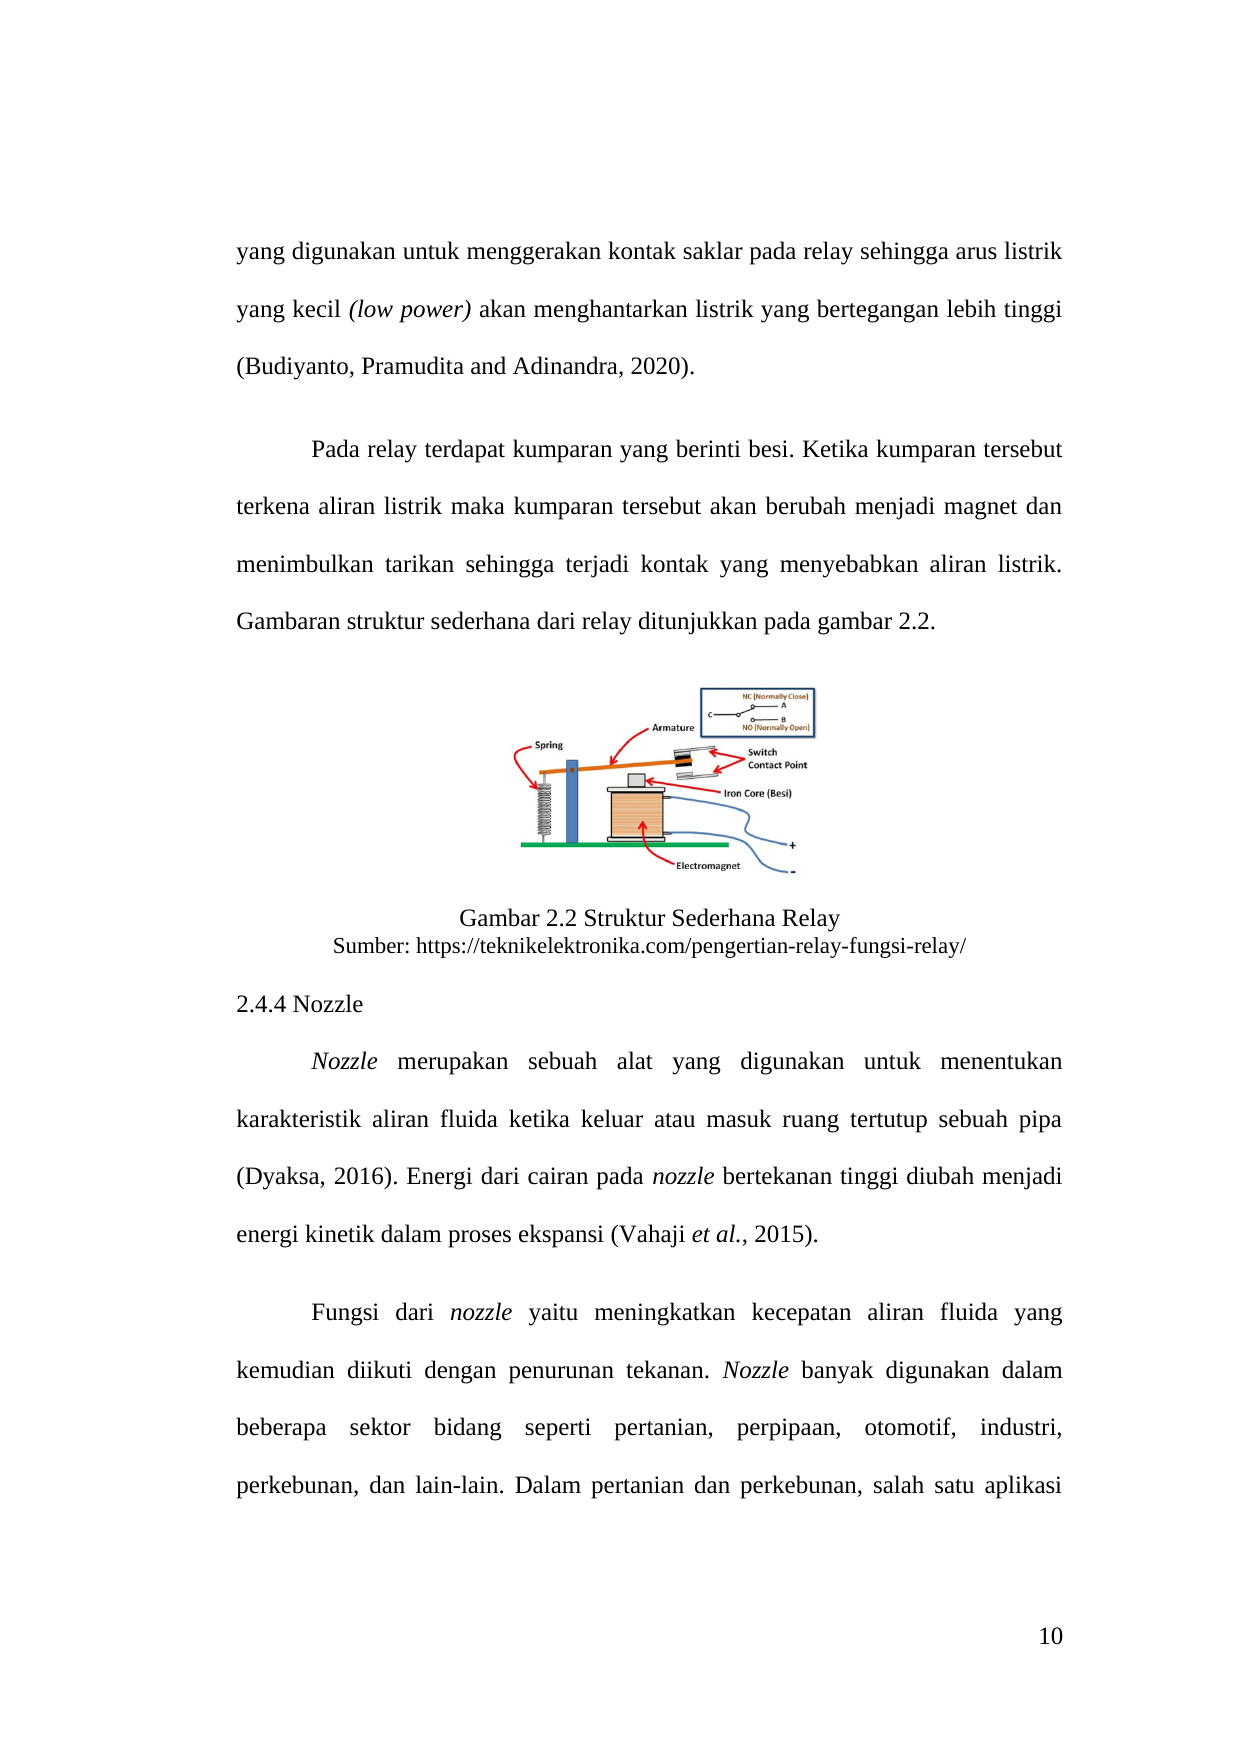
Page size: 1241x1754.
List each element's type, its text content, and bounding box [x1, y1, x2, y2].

text Nozzle merupakan sebuah alat yang digunakan untuk menentukan karakteristik aliran fluida ketika keluar atau masuk ruang tertutup sebuah pipa (Dyaksa, 2016). Energi dari cairan pada nozzle bertekanan tinggi diubah menjadi energi kinetik dalam proses ekspansi (Vahaji et al., 2015). [236, 1046, 1063, 1248]
text Sumber: https://teknikelektronika.com/pengertian-relay-fungsi-relay/ [236, 932, 1063, 958]
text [236, 236, 1063, 380]
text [236, 1297, 1063, 1498]
picture [480, 684, 820, 883]
subtitle 2.4.4 Nozzle [236, 989, 1063, 1018]
text Pada relay terdapat kumparan yang berinti besi. Ketika kumparan tersebut terkena aliran listrik maka kumparan tersebut akan berubah menjadi magnet dan menimbulkan tarikan sehingga terjadi kontak yang menyebabkan aliran listrik. Gambaran struktur sederhana dari relay ditunjukkan pada gambar 2.2. [236, 434, 1063, 635]
